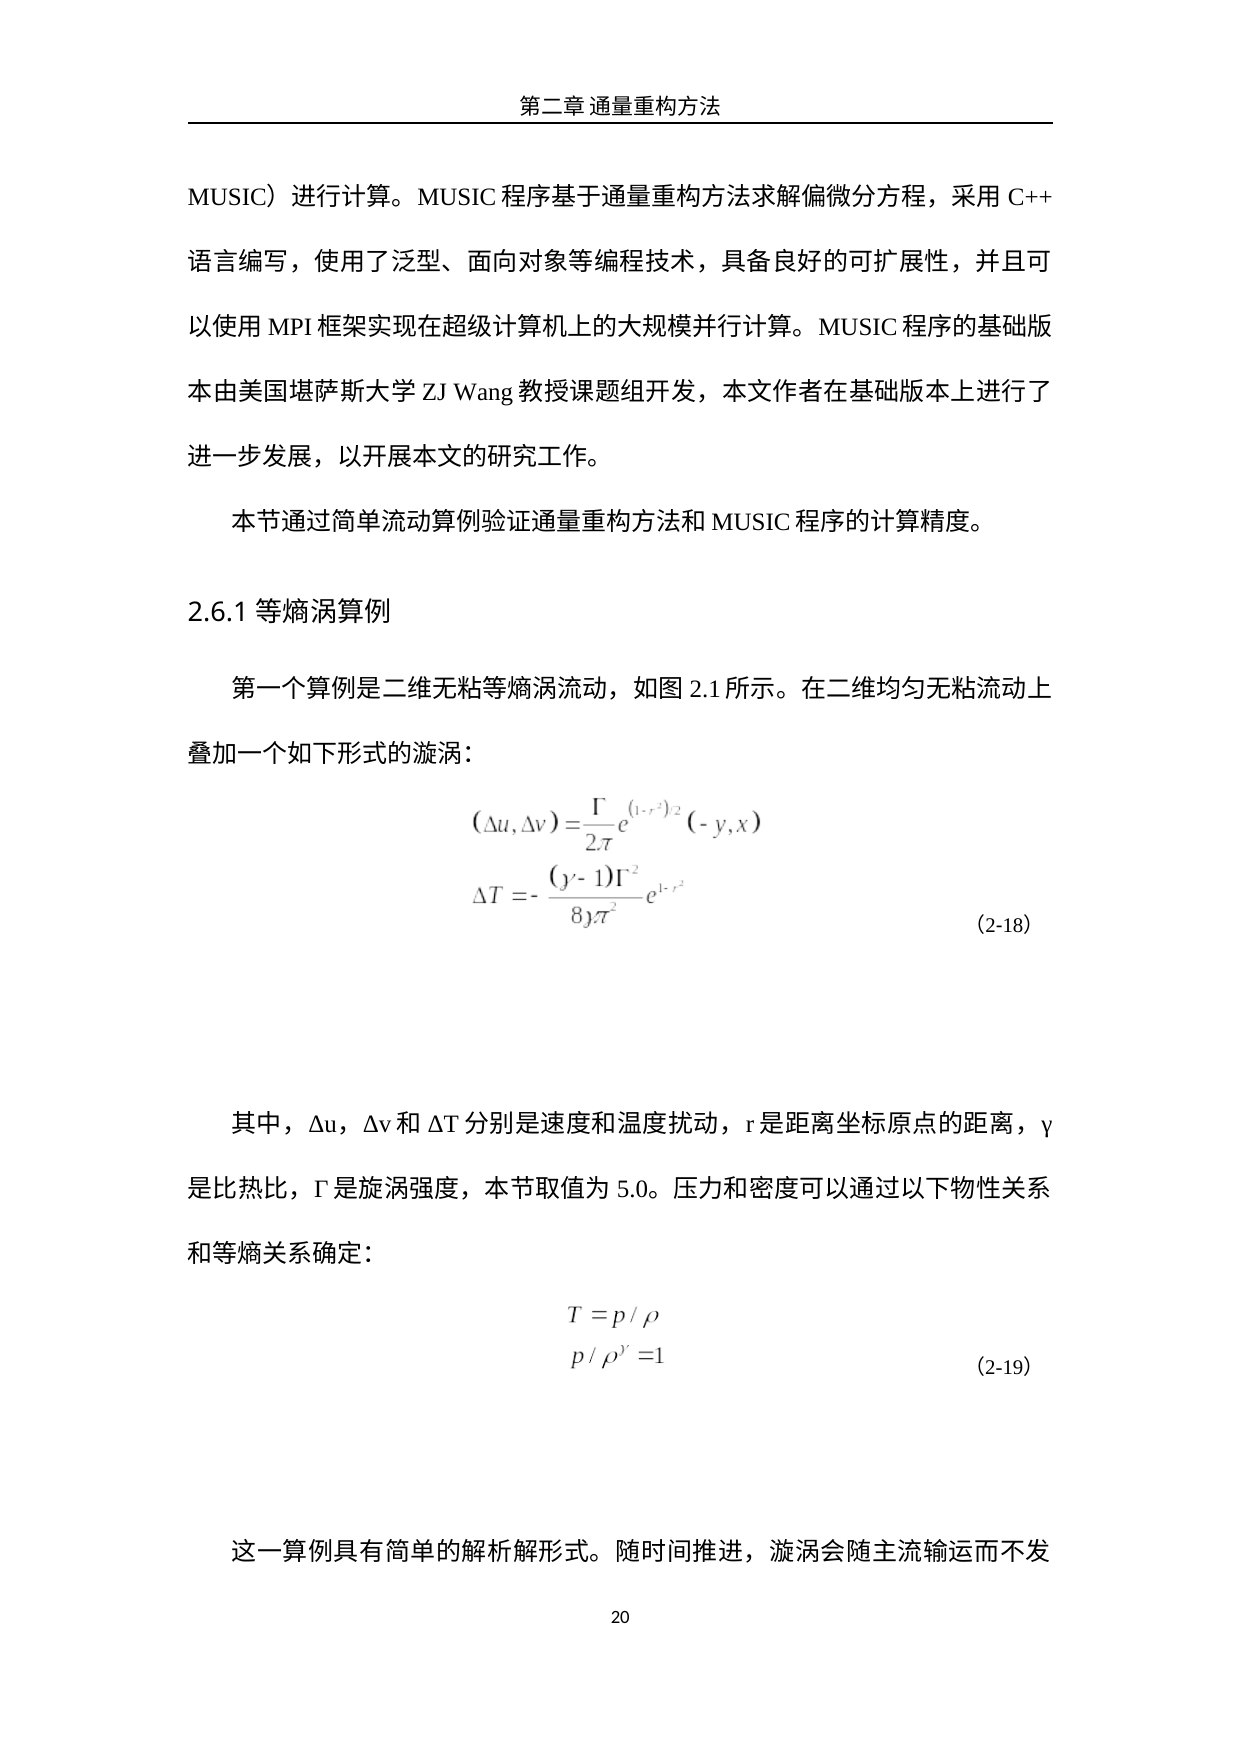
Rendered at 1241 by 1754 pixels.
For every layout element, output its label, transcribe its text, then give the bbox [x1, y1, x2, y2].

subtitle 2.6.1 等熵涡算例 [187, 577, 1053, 642]
text 其中，Δu，Δv和ΔT分别是速度和温度扰动，r是距离坐标原点的距离，γ是比热比，Γ是旋涡强度，本节取值为5.0。压力和密度可以通过以下物性关系和等熵关系确定： [187, 1089, 1053, 1284]
text （2-18） [187, 784, 1053, 947]
text 本节通过简单流动算例验证通量重构方法和MUSIC程序的计算精度。 [187, 487, 1053, 552]
text 第一个算例是二维无粘等熵涡流动，如图2.1所示。在二维均匀无粘流动上叠加一个如下形式的漩涡： [187, 654, 1053, 784]
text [187, 1517, 1053, 1582]
text （2-19） [187, 1284, 1053, 1414]
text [187, 162, 1053, 487]
